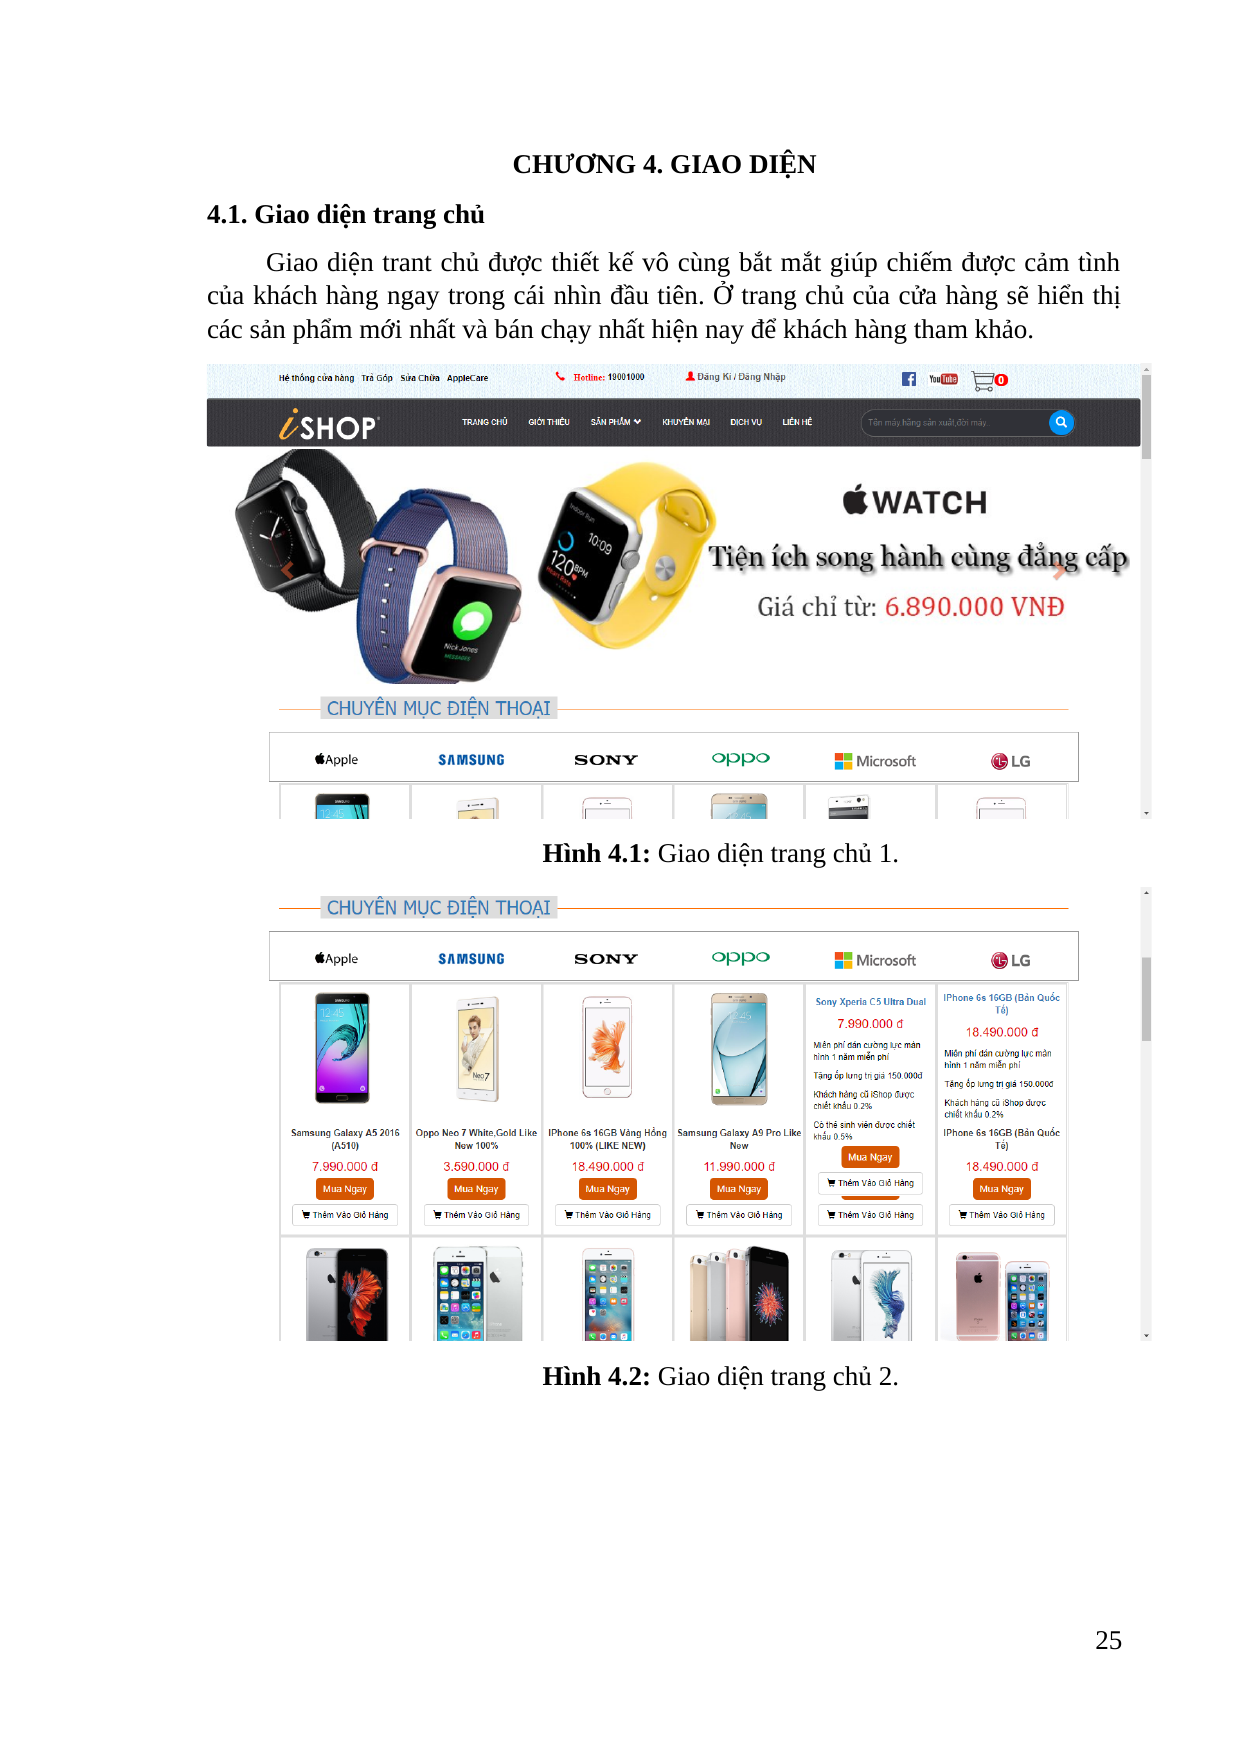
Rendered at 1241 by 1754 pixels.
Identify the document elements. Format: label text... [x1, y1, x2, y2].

text Giao diện trang chủ [207, 198, 1122, 229]
text Giao diện trant chủ được thiết kế vô cùng bắt mắt giúp chiếm được cảm tình của khách hàng ngay trong cái nhìn đầu tiên. Ở trang chủ của cửa hàng sẽ hiển thị các sản phẩm mới nhất và bán chạy nhất hiện nay để khách hàng tham khảo. [207, 246, 1122, 344]
picture [206, 887, 1152, 1341]
picture [206, 363, 1152, 819]
text Giao diện trang chủ 2. [319, 1360, 1122, 1391]
text GIAO DIỆN [207, 148, 1122, 179]
text Giao diện trang chủ 1. [319, 837, 1122, 868]
